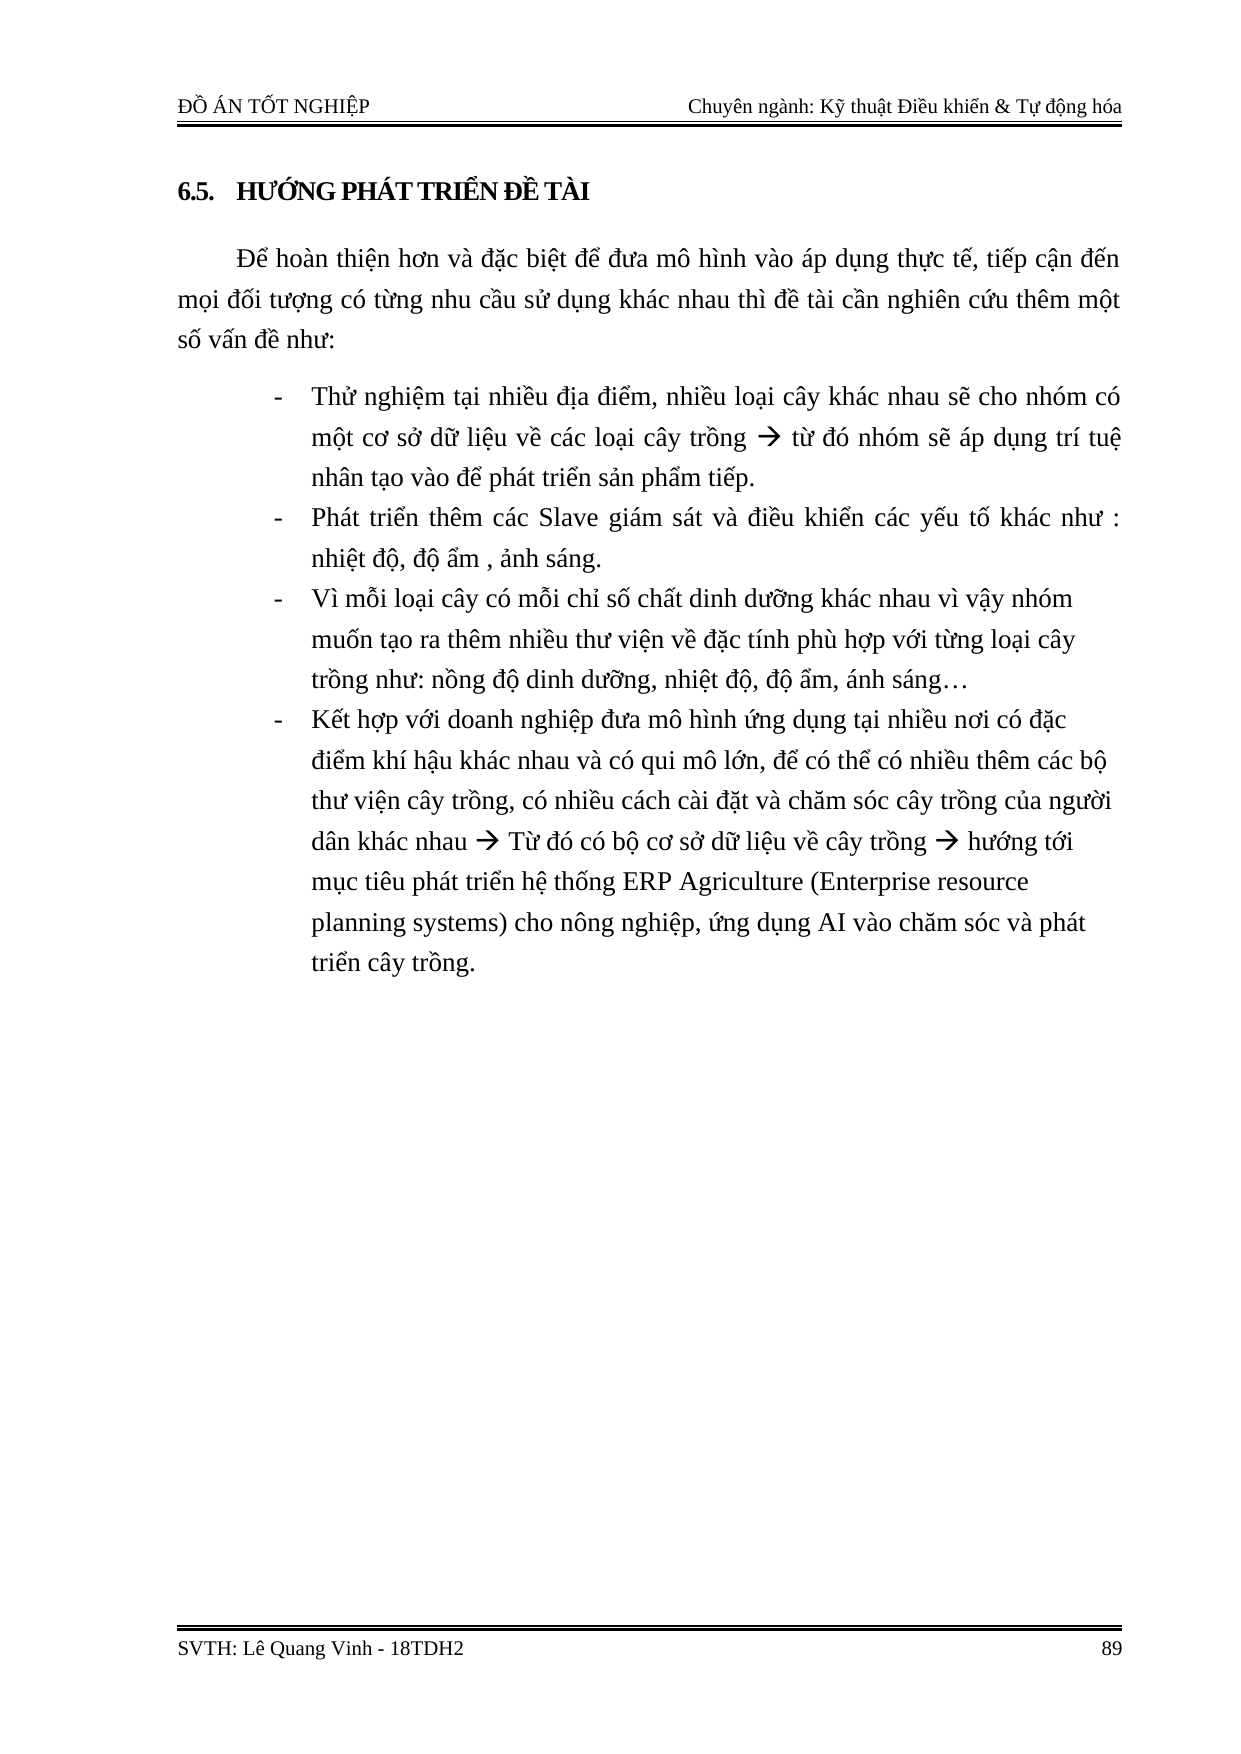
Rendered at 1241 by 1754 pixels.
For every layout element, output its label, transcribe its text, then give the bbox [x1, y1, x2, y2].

list Thử nghiệm tại nhiều địa điểm, nhiều loại cây khác nhau sẽ cho nhóm có một cơ sở dữ liệu về các loại cây trồng từ đó nhóm sẽ áp dụng trí tuệ nhân tạo vào để phát triển sản phẩm tiếp. [274, 380, 1122, 492]
text Để hoàn thiện hơn và đặc biệt để đưa mô hình vào áp dụng thực tế, tiếp cận đến mọi đối tượng có từng nhu cầu sử dụng khác nhau thì đề tài cần nghiên cứu thêm một số vấn đề như: [177, 242, 1122, 354]
subtitle Hướng phát triển đề tài [177, 175, 1122, 206]
list Kết hợp với doanh nghiệp đưa mô hình ứng dụng tại nhiều nơi có đặc điểm khí hậu khác nhau và có qui mô lớn, để có thể có nhiều thêm các bộ thư viện cây trồng, có nhiều cách cài đặt và chăm sóc cây trồng của người dân khác nhau Từ đó có bộ cơ sở dữ liệu về cây trồng hướng tới mục tiêu phát triển hệ thống ERP Agriculture (Enterprise resource planning systems) cho nông nghiệp, ứng dụng AI vào chăm sóc và phát triển cây trồng. [274, 704, 1122, 977]
list Phát triển thêm các Slave giám sát và điều khiển các yếu tố khác như : nhiệt độ, độ ẩm , ảnh sáng. [274, 502, 1122, 573]
list Vì mỗi loại cây có mỗi chỉ số chất dinh dưỡng khác nhau vì vậy nhóm muốn tạo ra thêm nhiều thư viện về đặc tính phù hợp với từng loại cây trồng như: nồng độ dinh dưỡng, nhiệt độ, độ ẩm, ánh sáng… [274, 582, 1122, 694]
